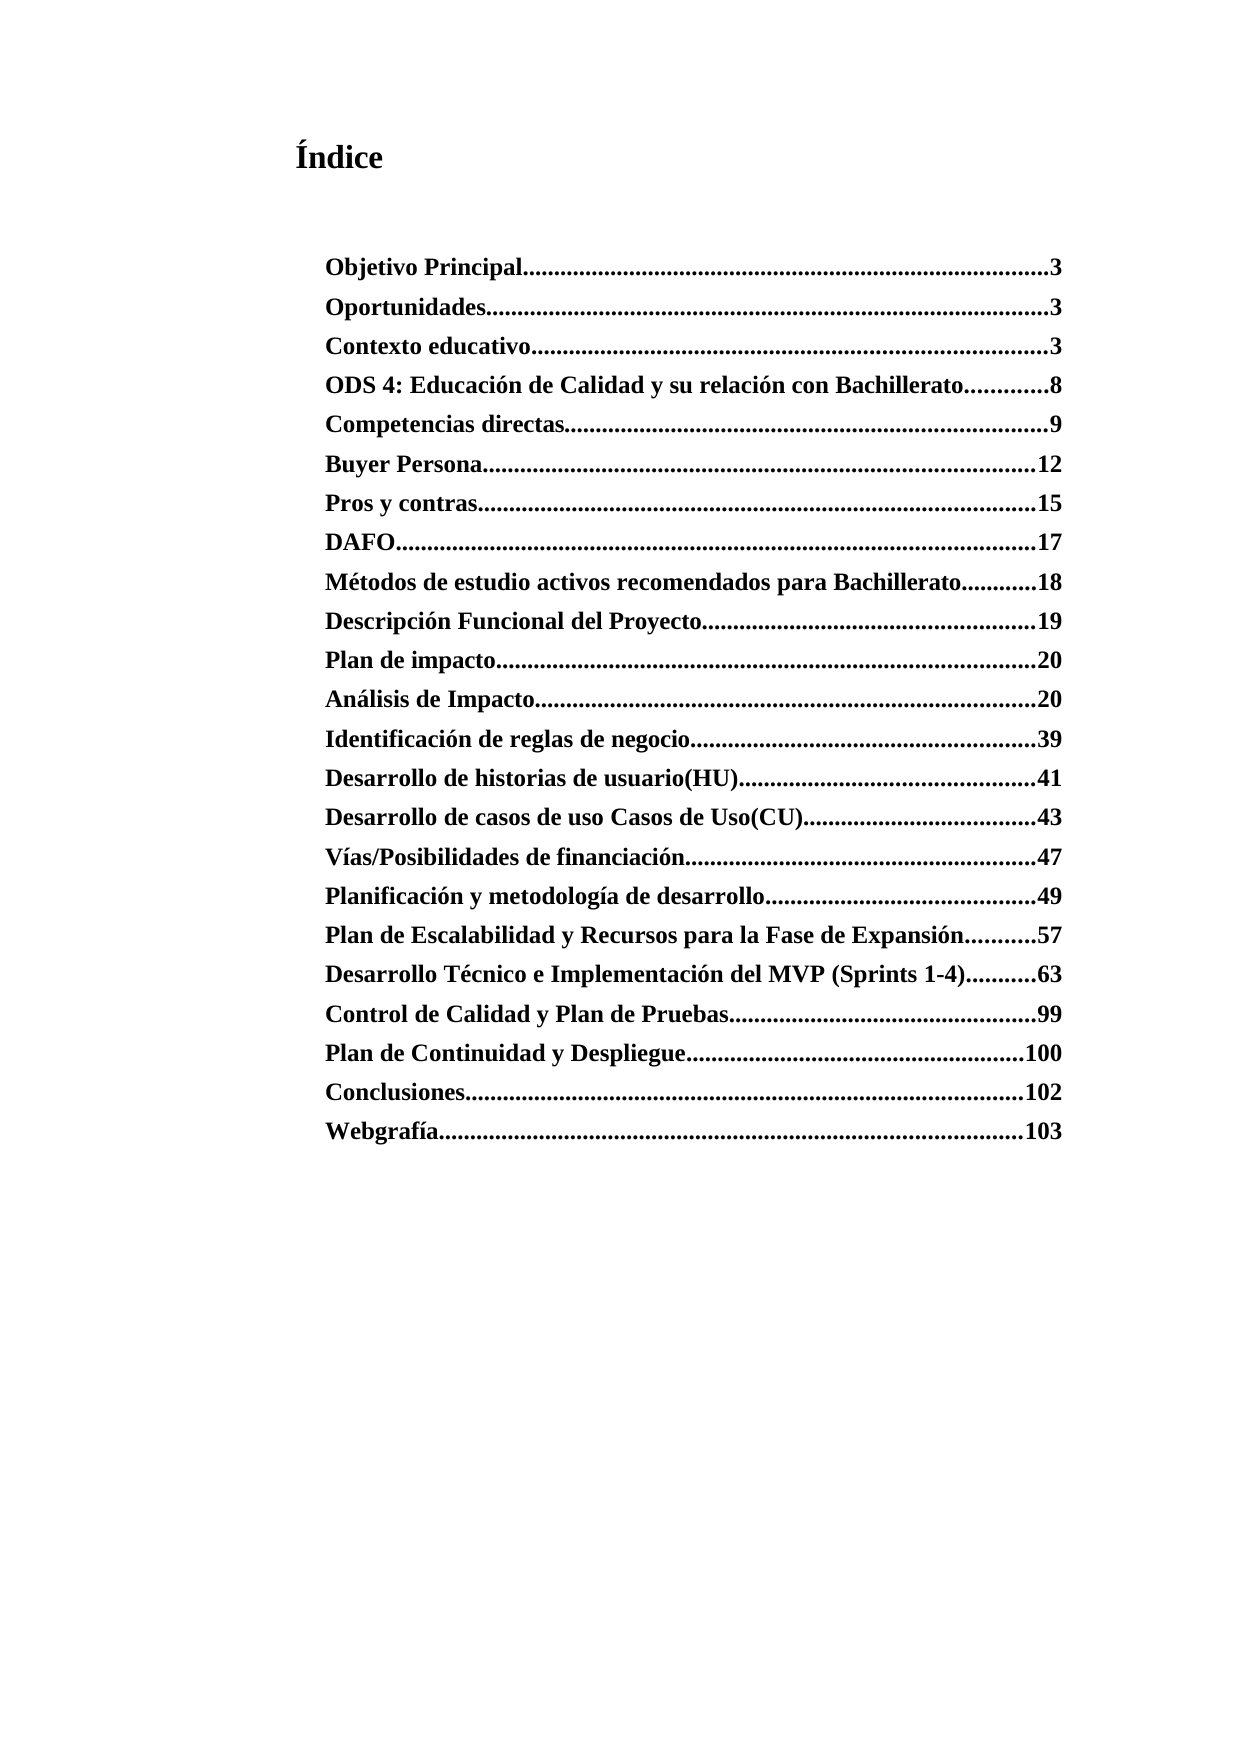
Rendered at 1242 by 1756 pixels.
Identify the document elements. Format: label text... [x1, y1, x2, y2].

title Índice [295, 137, 1063, 176]
